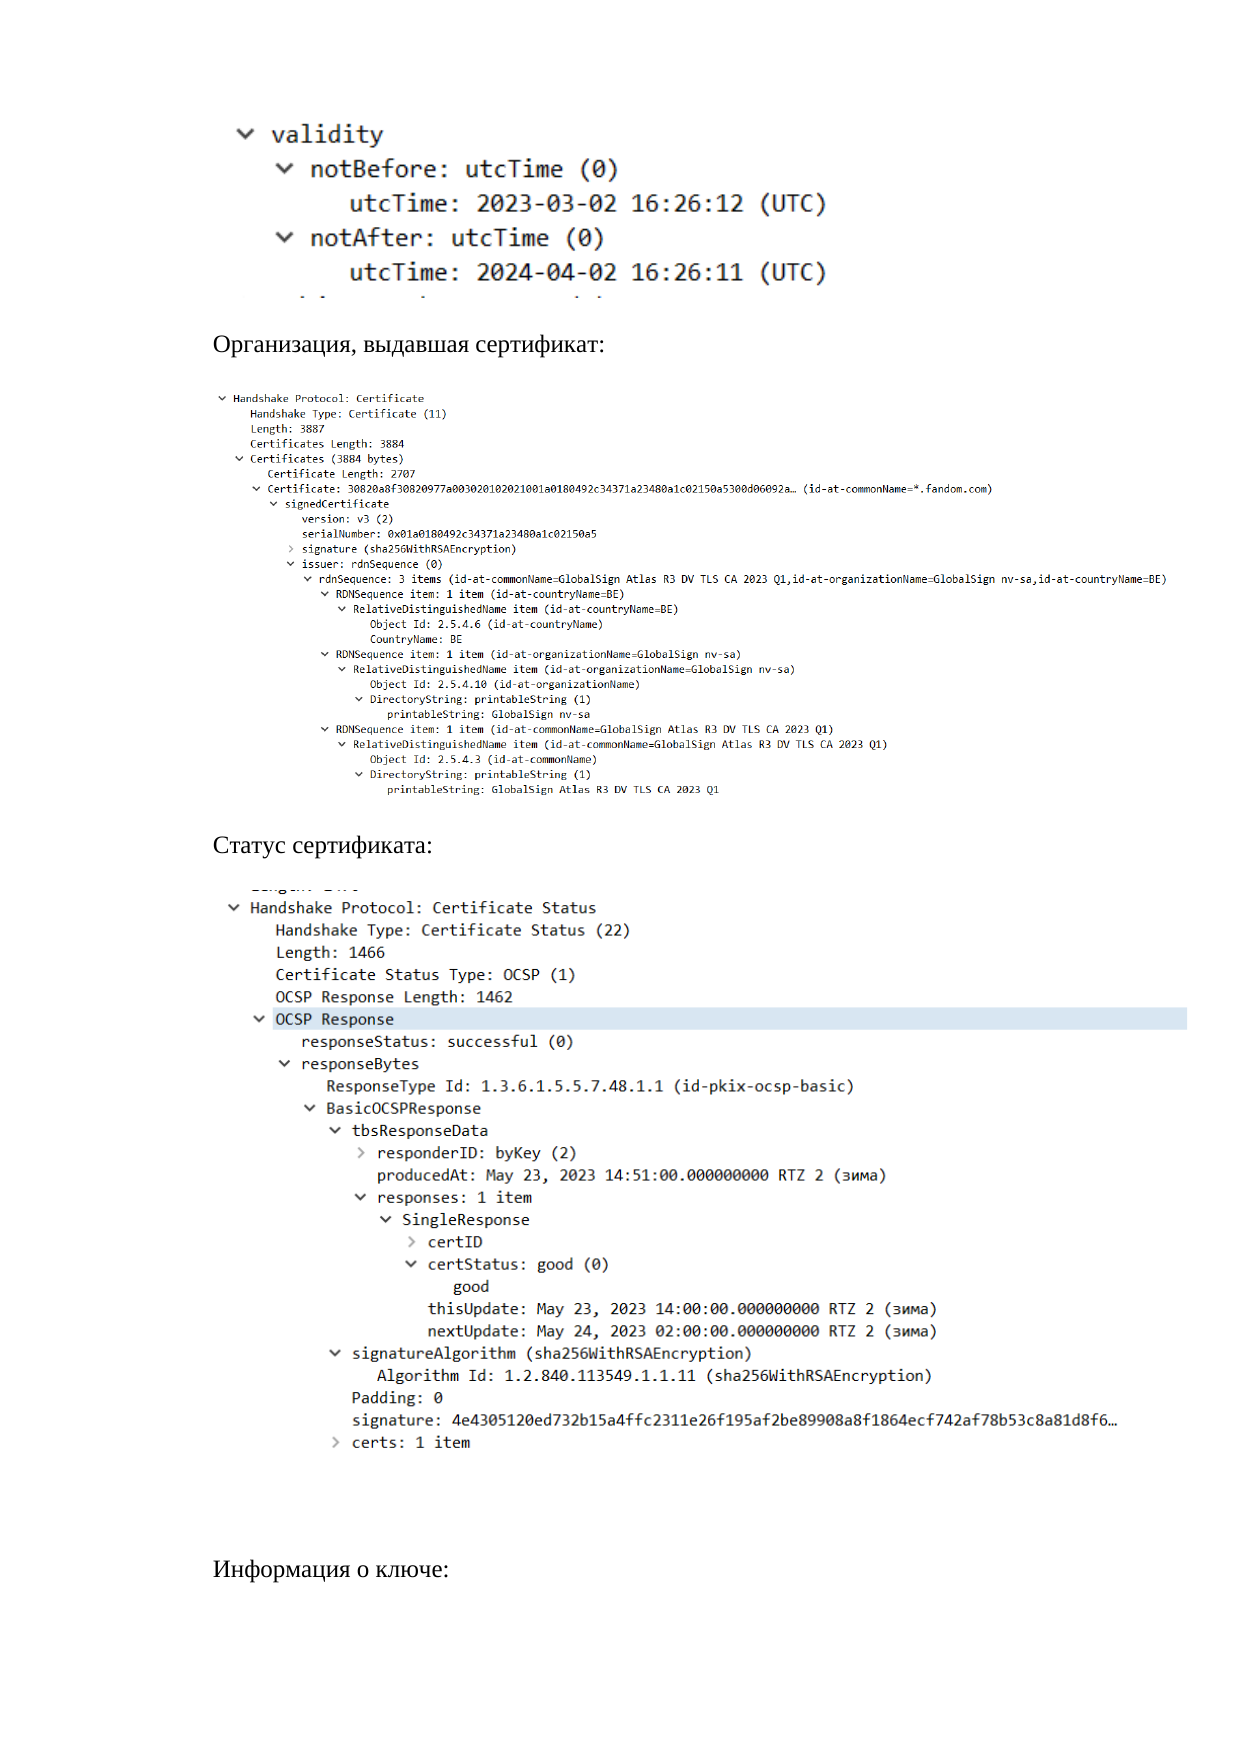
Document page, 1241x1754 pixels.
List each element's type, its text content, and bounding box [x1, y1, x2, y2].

picture [212, 890, 1188, 1463]
text Информация о ключе: [177, 1554, 1152, 1583]
picture [212, 118, 891, 298]
text Статус сертификата: [177, 830, 1152, 859]
picture [212, 389, 1188, 799]
text Организация, выдавшая сертификат: [177, 329, 1152, 358]
